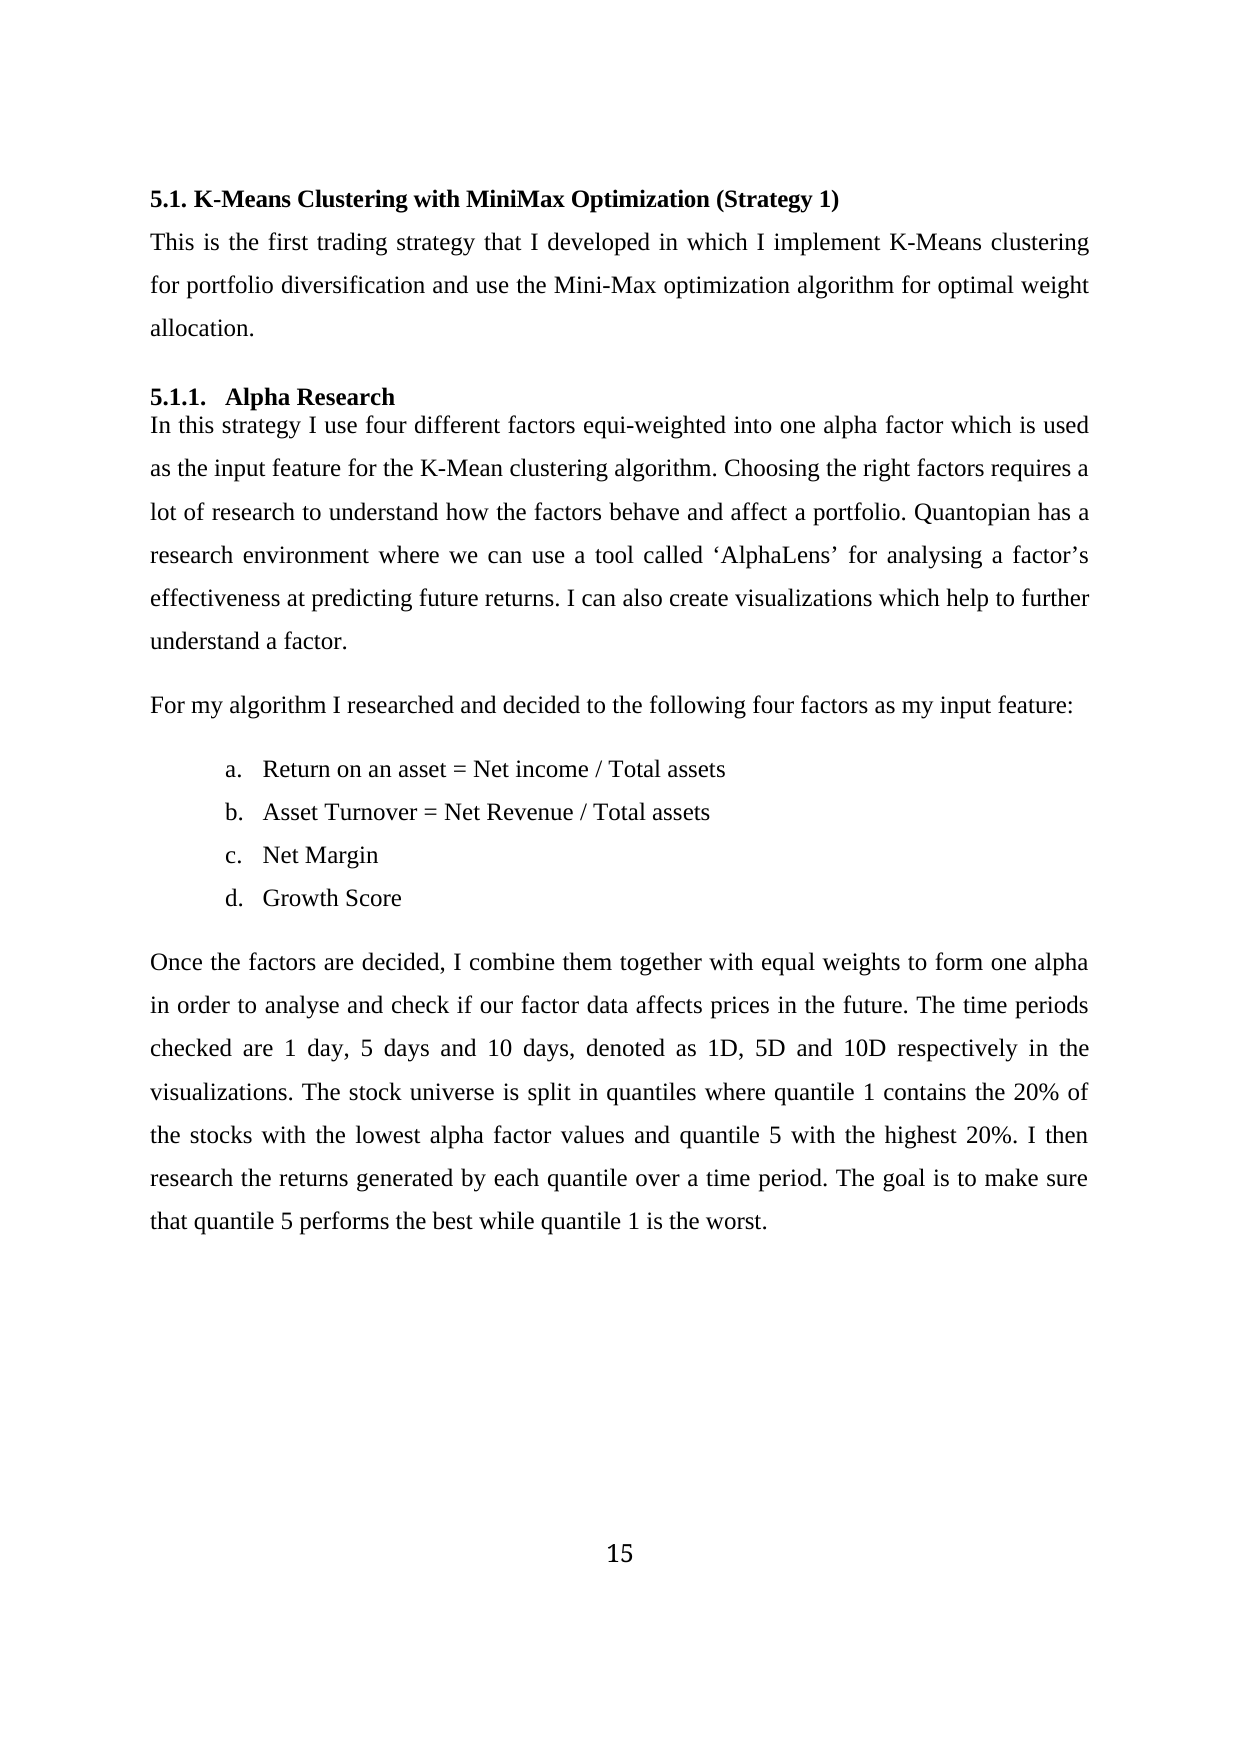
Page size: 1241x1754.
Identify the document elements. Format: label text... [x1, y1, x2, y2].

text Once the factors are decided, I combine them together with equal weights to form one alpha in order to analyse and check if our factor data affects prices in the future. The time periods checked are 1 day, 5 days and 10 days, denoted as 1D, 5D and 10D respectively in the visualizations. The stock universe is split in quantiles where quantile 1 contains the 20% of the stocks with the lowest alpha factor values and quantile 5 with the highest 20%. I then research the returns generated by each quantile over a time period. The goal is to make sure that quantile 5 performs the best while quantile 1 is the worst. [150, 947, 1090, 1235]
list Growth Score [225, 883, 1090, 912]
list Net Margin [225, 840, 1090, 869]
text In this strategy I use four different factors equi-weighted into one alpha factor which is used as the input feature for the K-Mean clustering algorithm. Choosing the right factors requires a lot of research to understand how the factors behave and affect a portfolio. Quantopian has a research environment where we can use a tool called ‘AlphaLens’ for analysing a factor’s effectiveness at predicting future returns. I can also create visualizations which help to further understand a factor. [150, 410, 1090, 655]
subtitle K-Means Clustering with MiniMax Optimization (Strategy 1) [150, 184, 1090, 213]
text For my algorithm I researched and decided to the following four factors as my input feature: [150, 690, 1090, 719]
list Asset Turnover = Net Revenue / Total assets [225, 797, 1090, 826]
subtitle Alpha Research [150, 382, 1090, 410]
text This is the first trading strategy that I developed in which I implement K-Means clustering for portfolio diversification and use the Mini-Max optimization algorithm for optimal weight allocation. [150, 227, 1090, 342]
list Return on an asset = Net income / Total assets [225, 754, 1090, 783]
